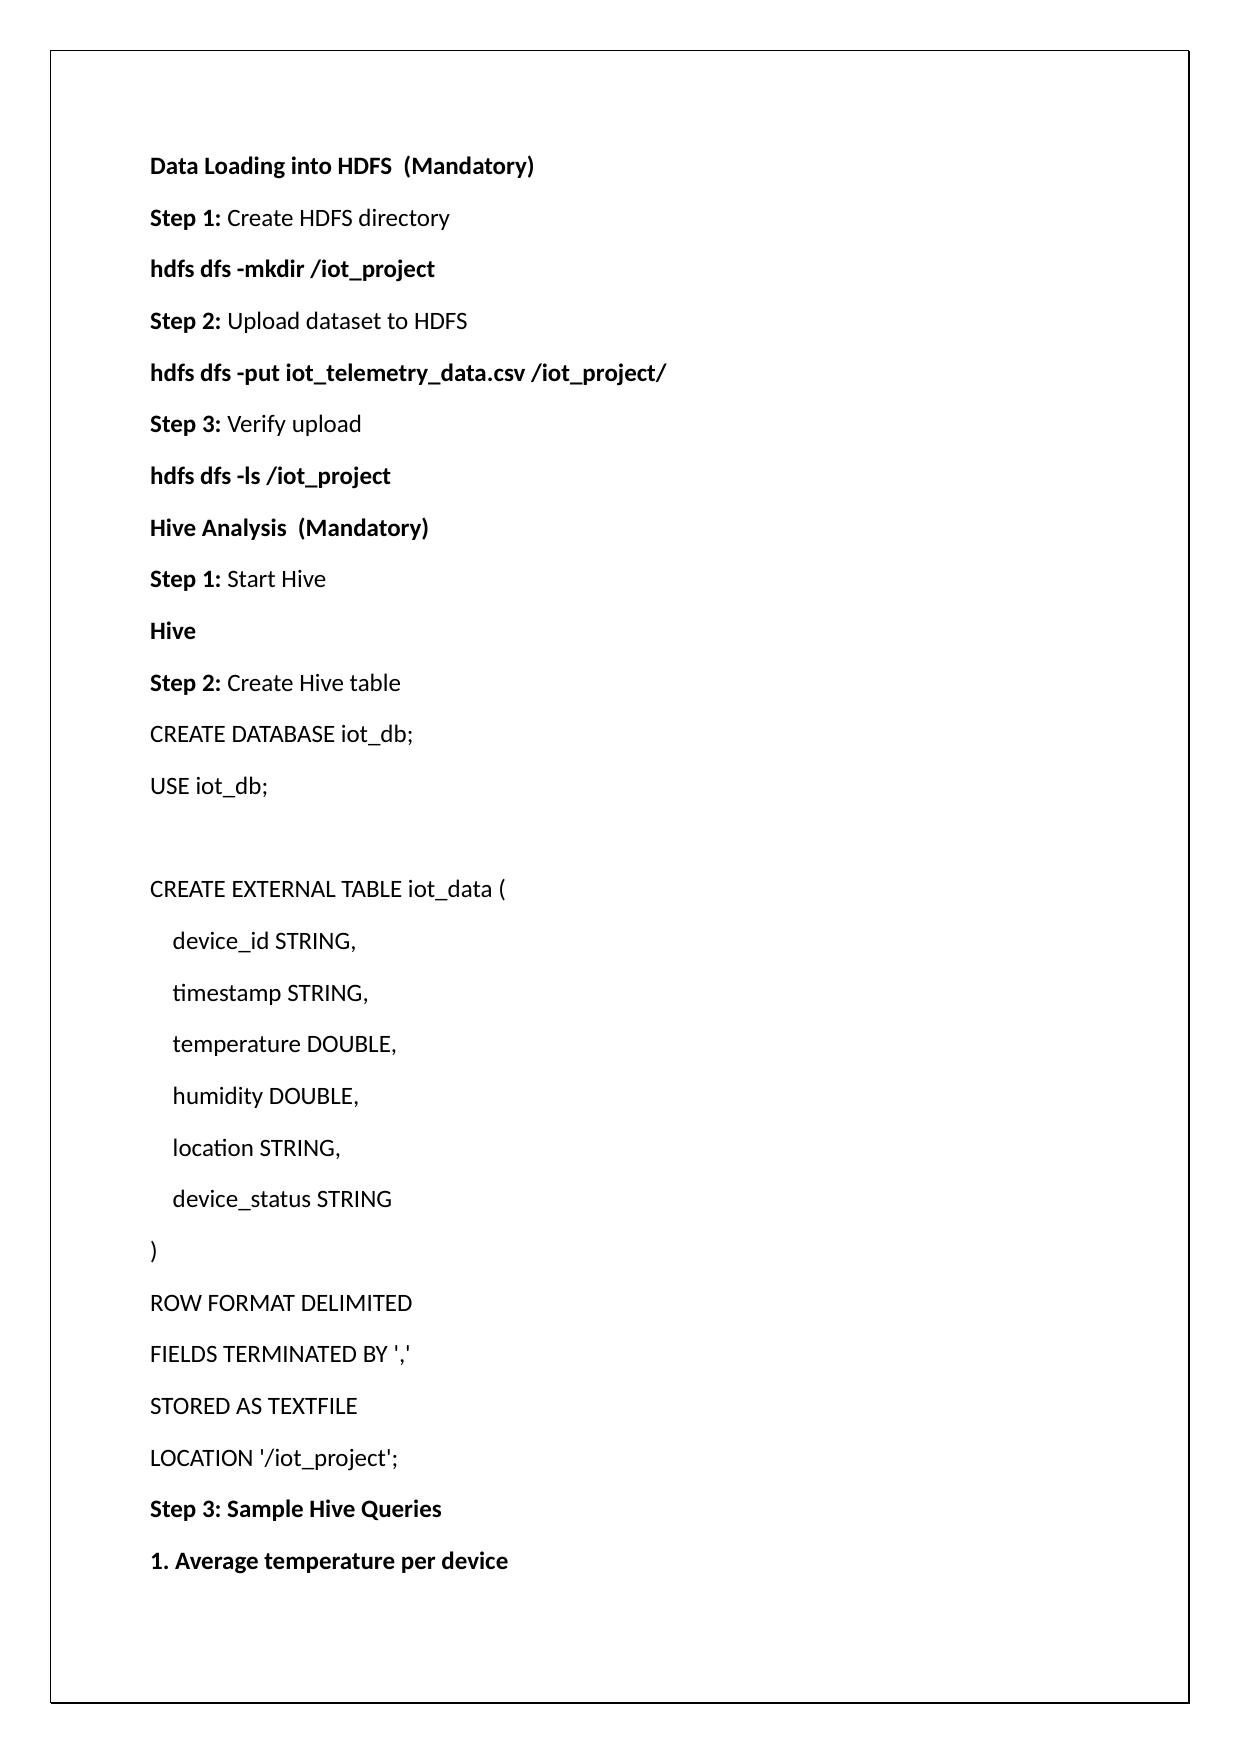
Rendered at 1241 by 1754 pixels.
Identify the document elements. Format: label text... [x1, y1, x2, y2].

text location STRING, [150, 1132, 1089, 1162]
text LOCATION '/iot_project'; [150, 1442, 1089, 1472]
text Step 3: Verify upload [150, 408, 1089, 439]
text hdfs dfs -ls /iot_project [150, 460, 1089, 491]
text CREATE EXTERNAL TABLE iot_data ( [150, 873, 1089, 904]
text Step 3: Sample Hive Queries [150, 1493, 1089, 1524]
text Data Loading into HDFS (Mandatory) [150, 150, 1089, 181]
text device_status STRING [150, 1183, 1089, 1214]
text Step 2: Create Hive table [150, 667, 1089, 697]
text ) [150, 1235, 1089, 1266]
text hdfs dfs -put iot_telemetry_data.csv /iot_project/ [150, 357, 1089, 387]
text 1. Average temperature per device [150, 1545, 1089, 1576]
text temperature DOUBLE, [150, 1028, 1089, 1059]
text humidity DOUBLE, [150, 1080, 1089, 1111]
text USE iot_db; [150, 770, 1089, 801]
text CREATE DATABASE iot_db; [150, 718, 1089, 749]
text ROW FORMAT DELIMITED [150, 1287, 1089, 1317]
text hdfs dfs -mkdir /iot_project [150, 253, 1089, 284]
text Hive Analysis (Mandatory) [150, 512, 1089, 542]
text device_id STRING, [150, 925, 1089, 956]
text Step 1: Start Hive [150, 563, 1089, 594]
text Step 1: Create HDFS directory [150, 202, 1089, 232]
text Step 2: Upload dataset to HDFS [150, 305, 1089, 336]
text Hive [150, 615, 1089, 646]
text FIELDS TERMINATED BY ',' [150, 1338, 1089, 1369]
text timestamp STRING, [150, 977, 1089, 1007]
text STORED AS TEXTFILE [150, 1390, 1089, 1421]
